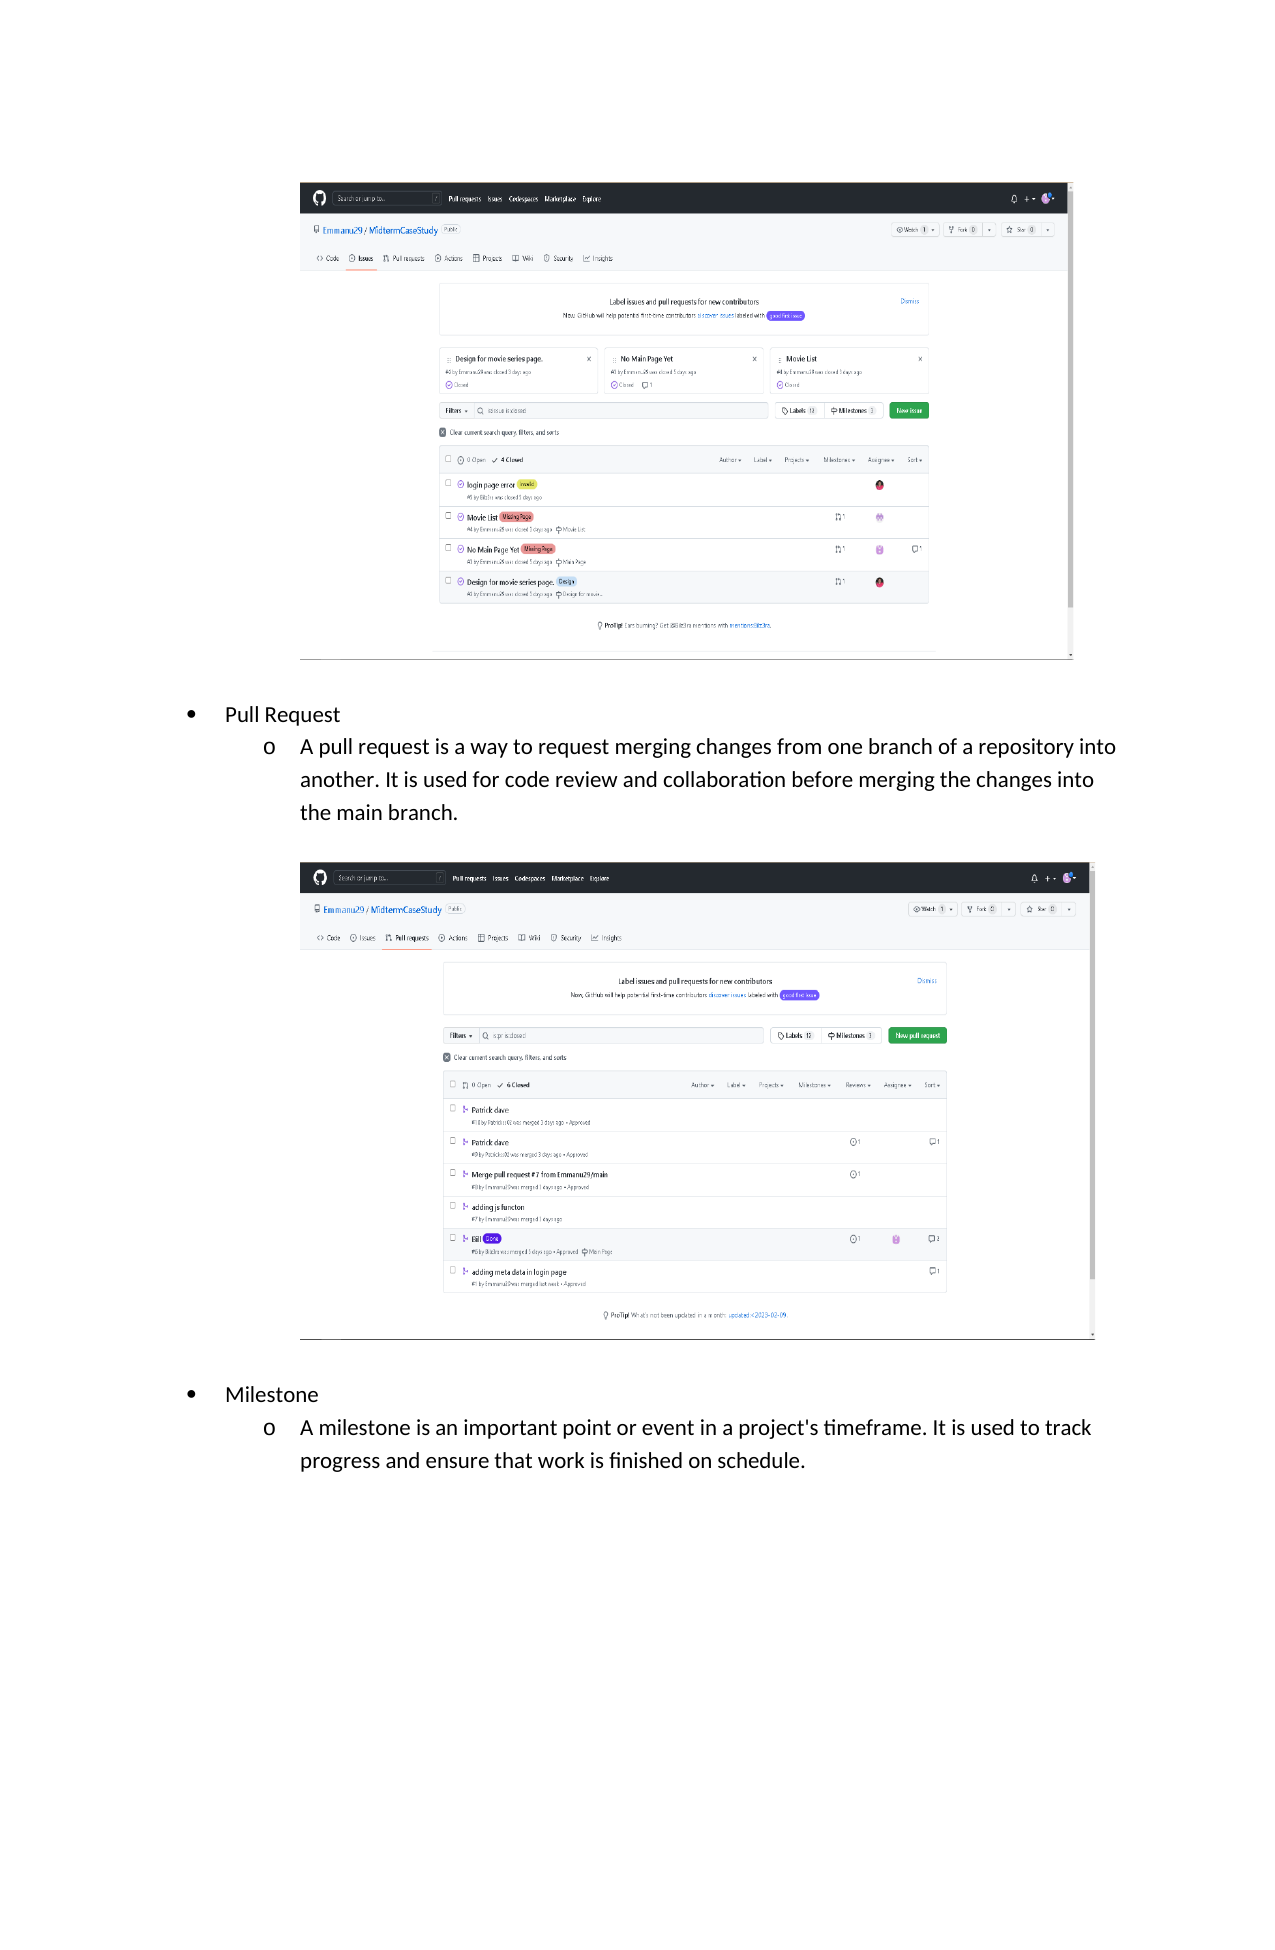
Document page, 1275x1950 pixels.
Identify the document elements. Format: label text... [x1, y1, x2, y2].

list Pull Request [187, 700, 1125, 728]
list Milestone [187, 1380, 1125, 1408]
picture [300, 862, 1096, 1340]
list A milestone is an important point or event in a project's timeframe. It is used to track progress and ensure that work is finished on schedule. [262, 1413, 1125, 1474]
list A pull request is a way to request merging changes from one branch of a repository into another. It is used for code review and collaboration before merging the changes into the main branch. [262, 732, 1125, 826]
picture [300, 182, 1074, 660]
